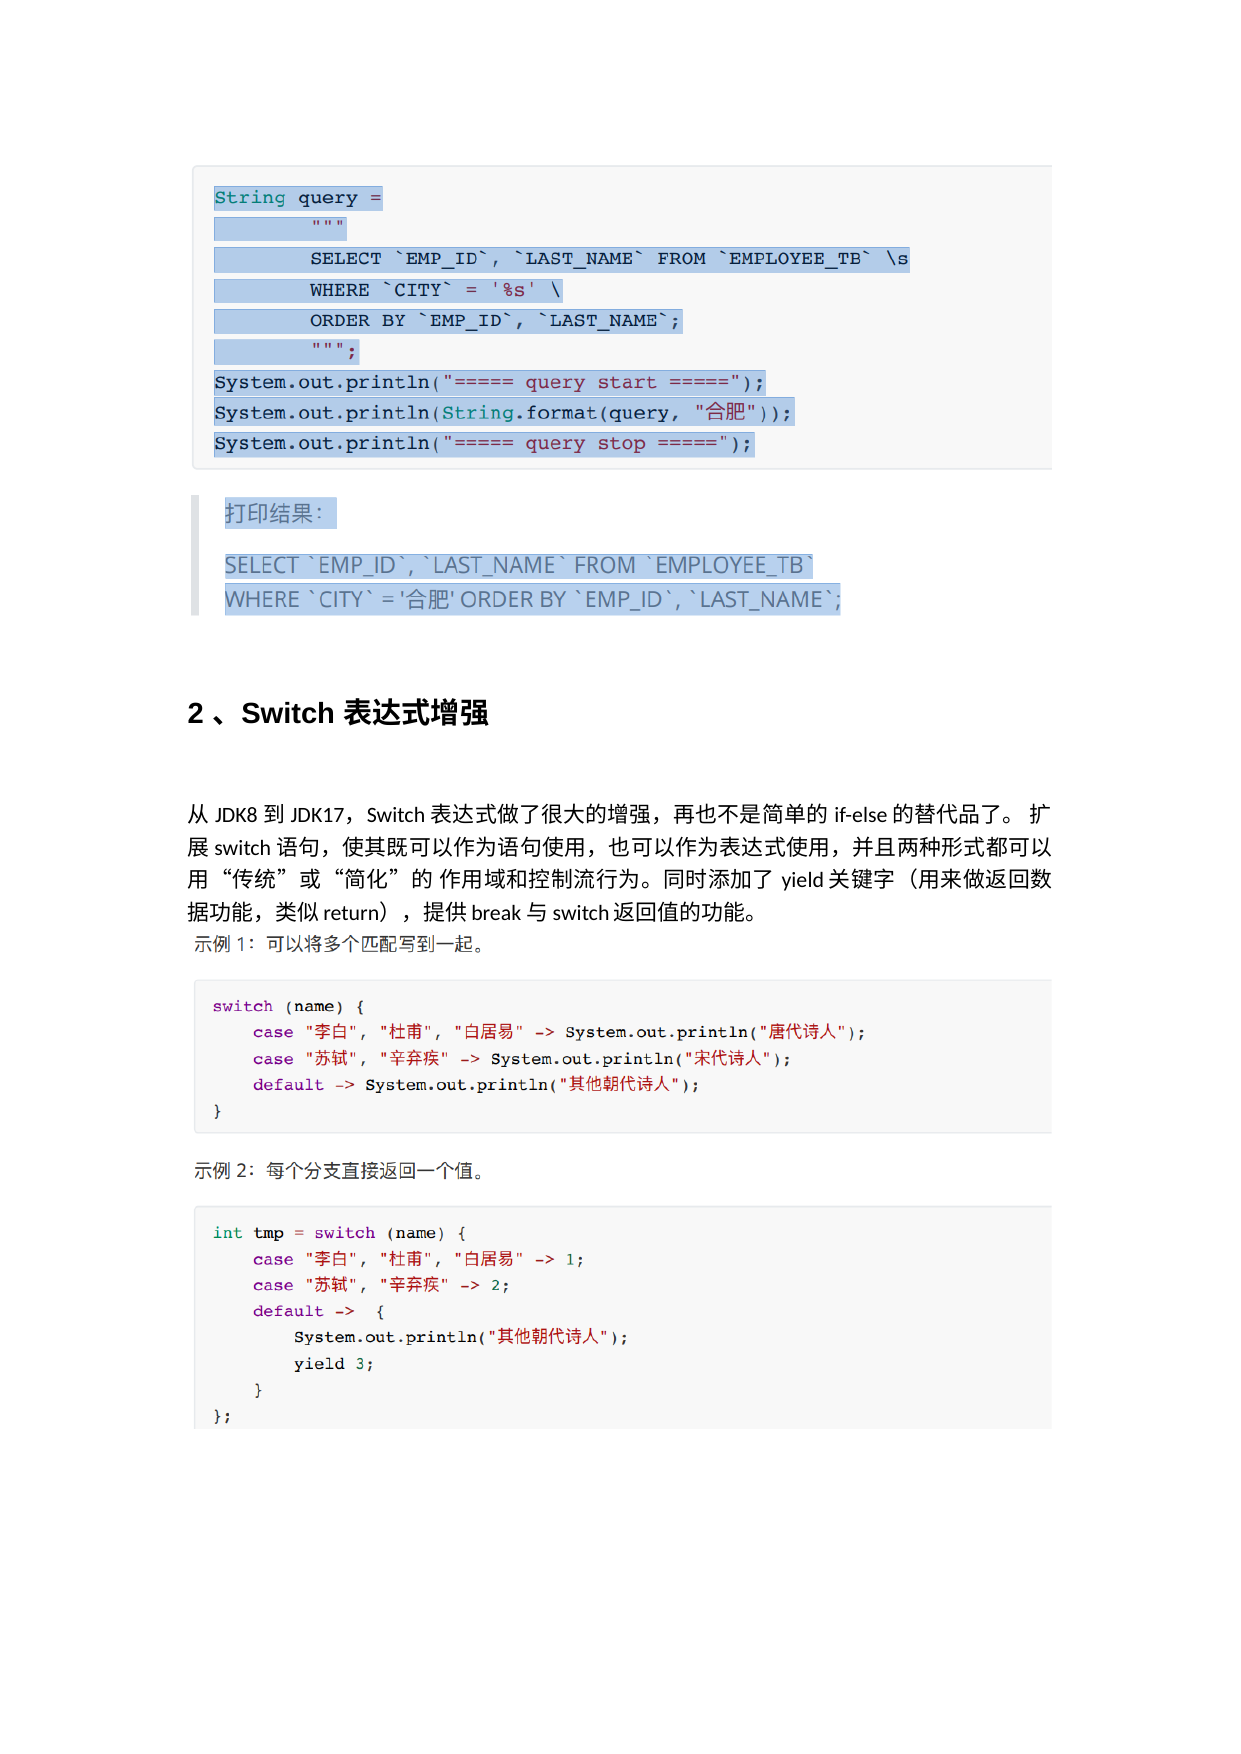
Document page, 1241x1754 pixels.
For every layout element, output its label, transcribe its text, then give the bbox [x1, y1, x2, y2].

subtitle 2 、Switch 表达式增强 [187, 679, 1053, 744]
picture [187, 927, 1052, 1429]
picture [187, 162, 1052, 616]
text 从 JDK8 到 JDK17，Switch 表达式做了很⼤的增强，再也不是简单的if-else的替代品了。 扩展switch语句，使其既可以作为语句使⽤，也可以作为表达式使⽤，并且两种形式都可以⽤“传统”或“简化”的 作⽤域和控制流⾏为。同时添加了yield关键字（用来做返回数据功能，类似return），提供break 与switch返回值的功能。 [187, 797, 1053, 927]
